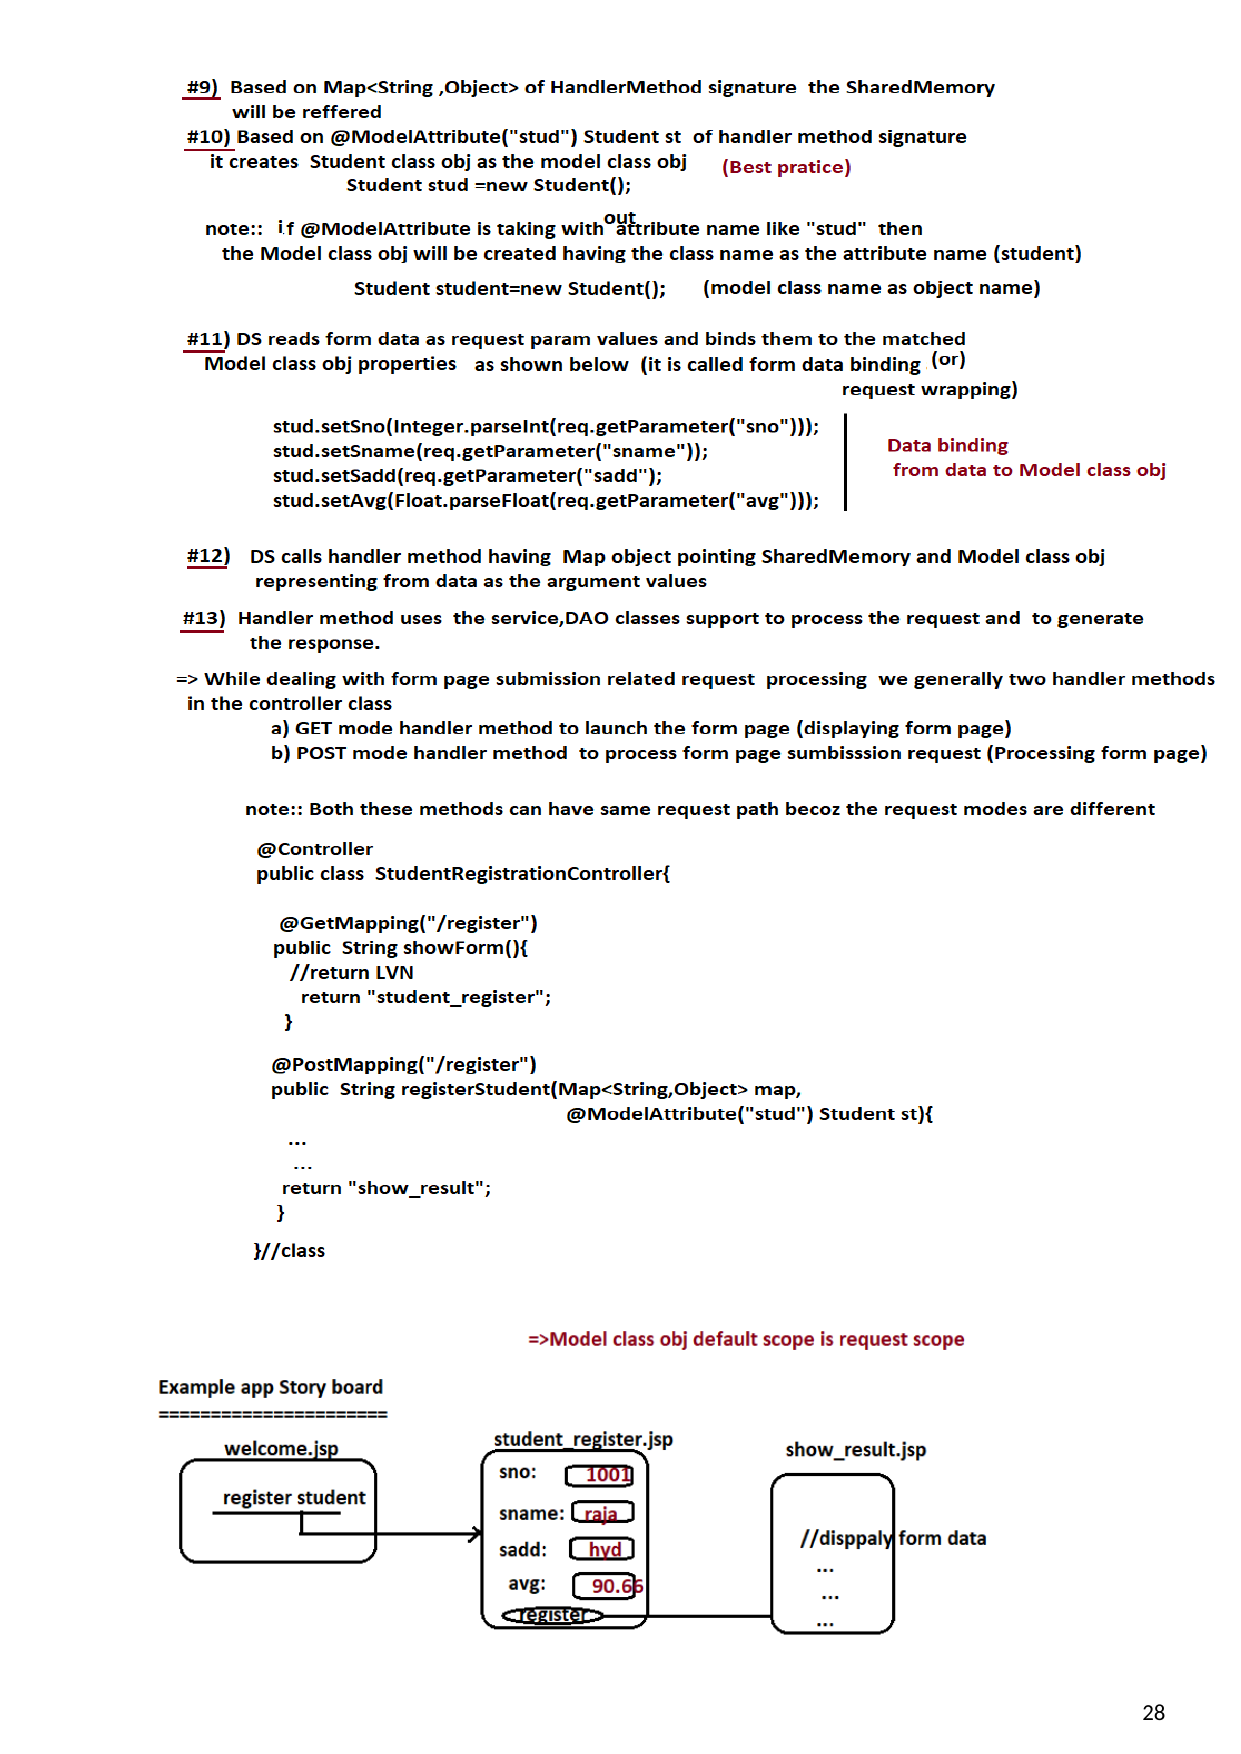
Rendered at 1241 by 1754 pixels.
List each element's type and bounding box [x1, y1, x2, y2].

picture [150, 75, 1225, 1262]
picture [150, 1327, 1037, 1645]
